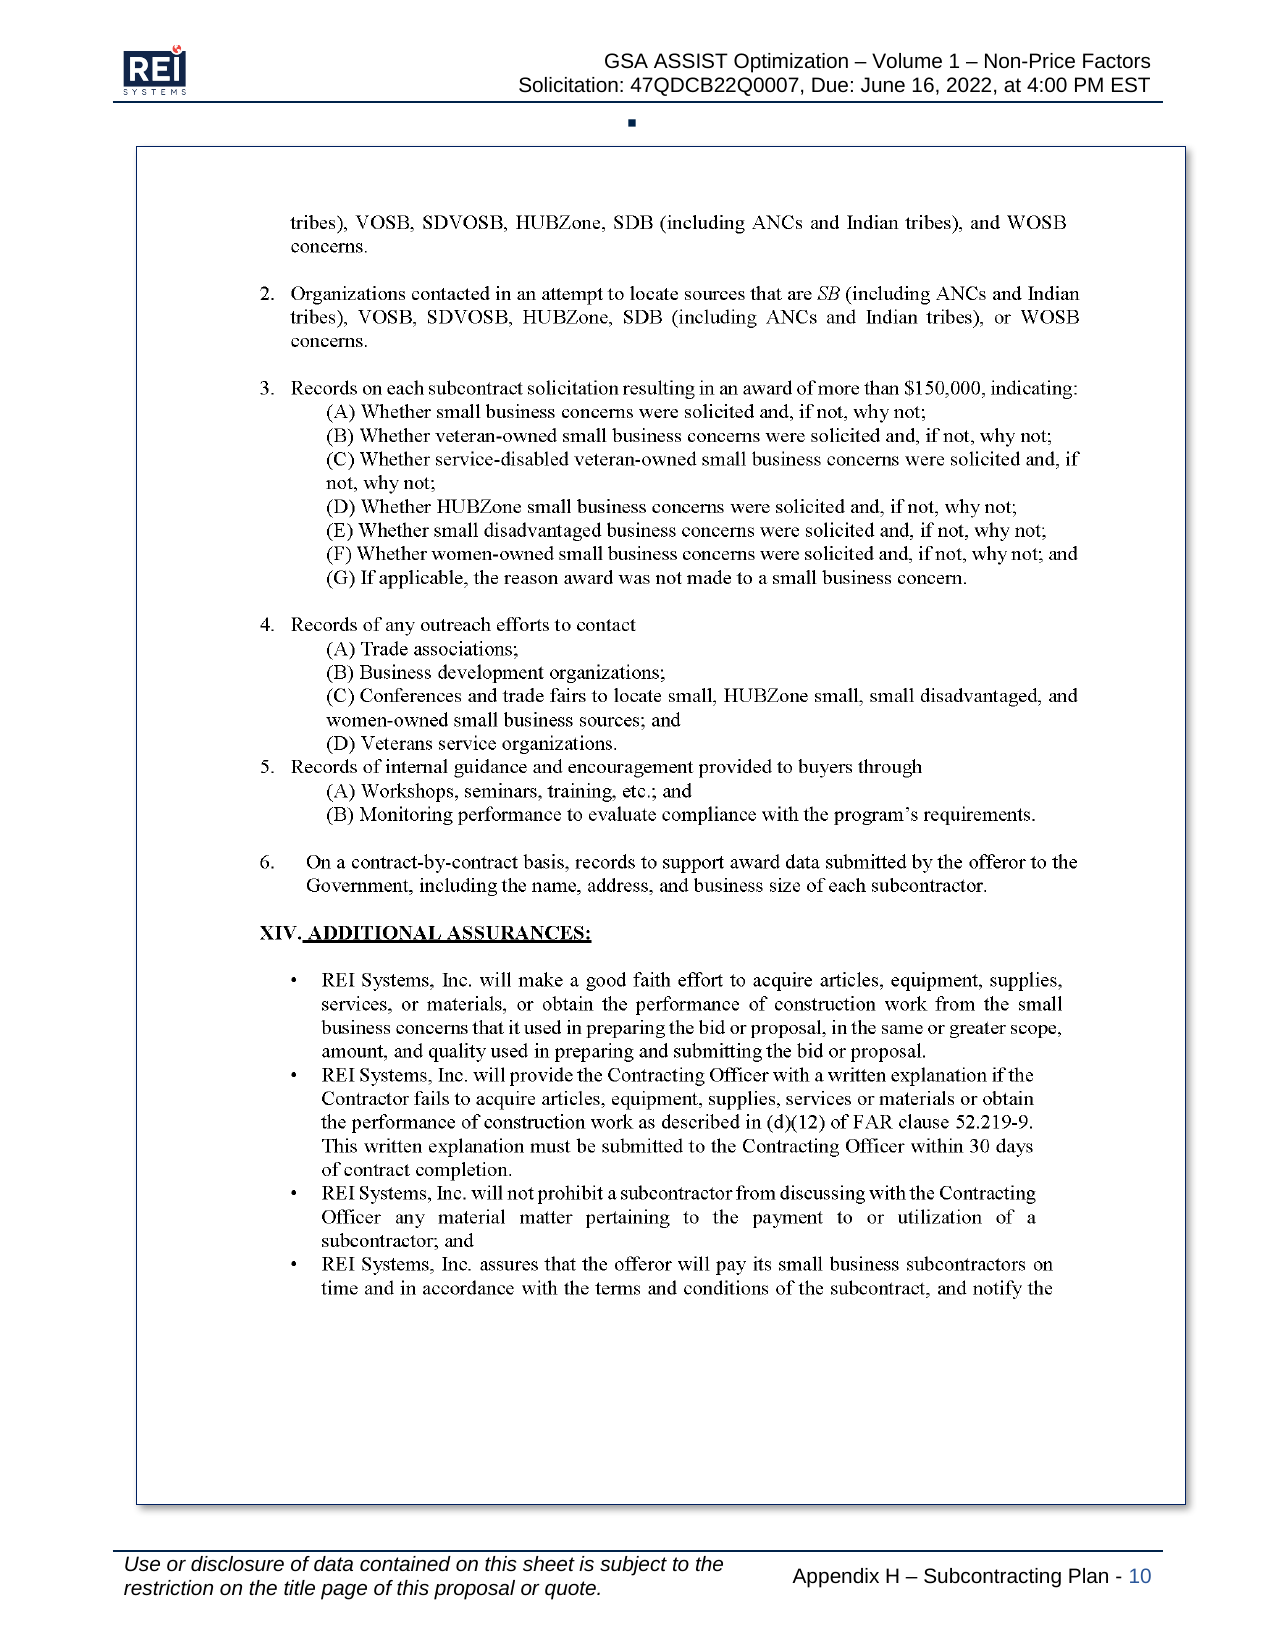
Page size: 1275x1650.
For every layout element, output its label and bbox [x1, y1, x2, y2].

picture [137, 147, 1185, 1504]
picture [123, 45, 186, 95]
